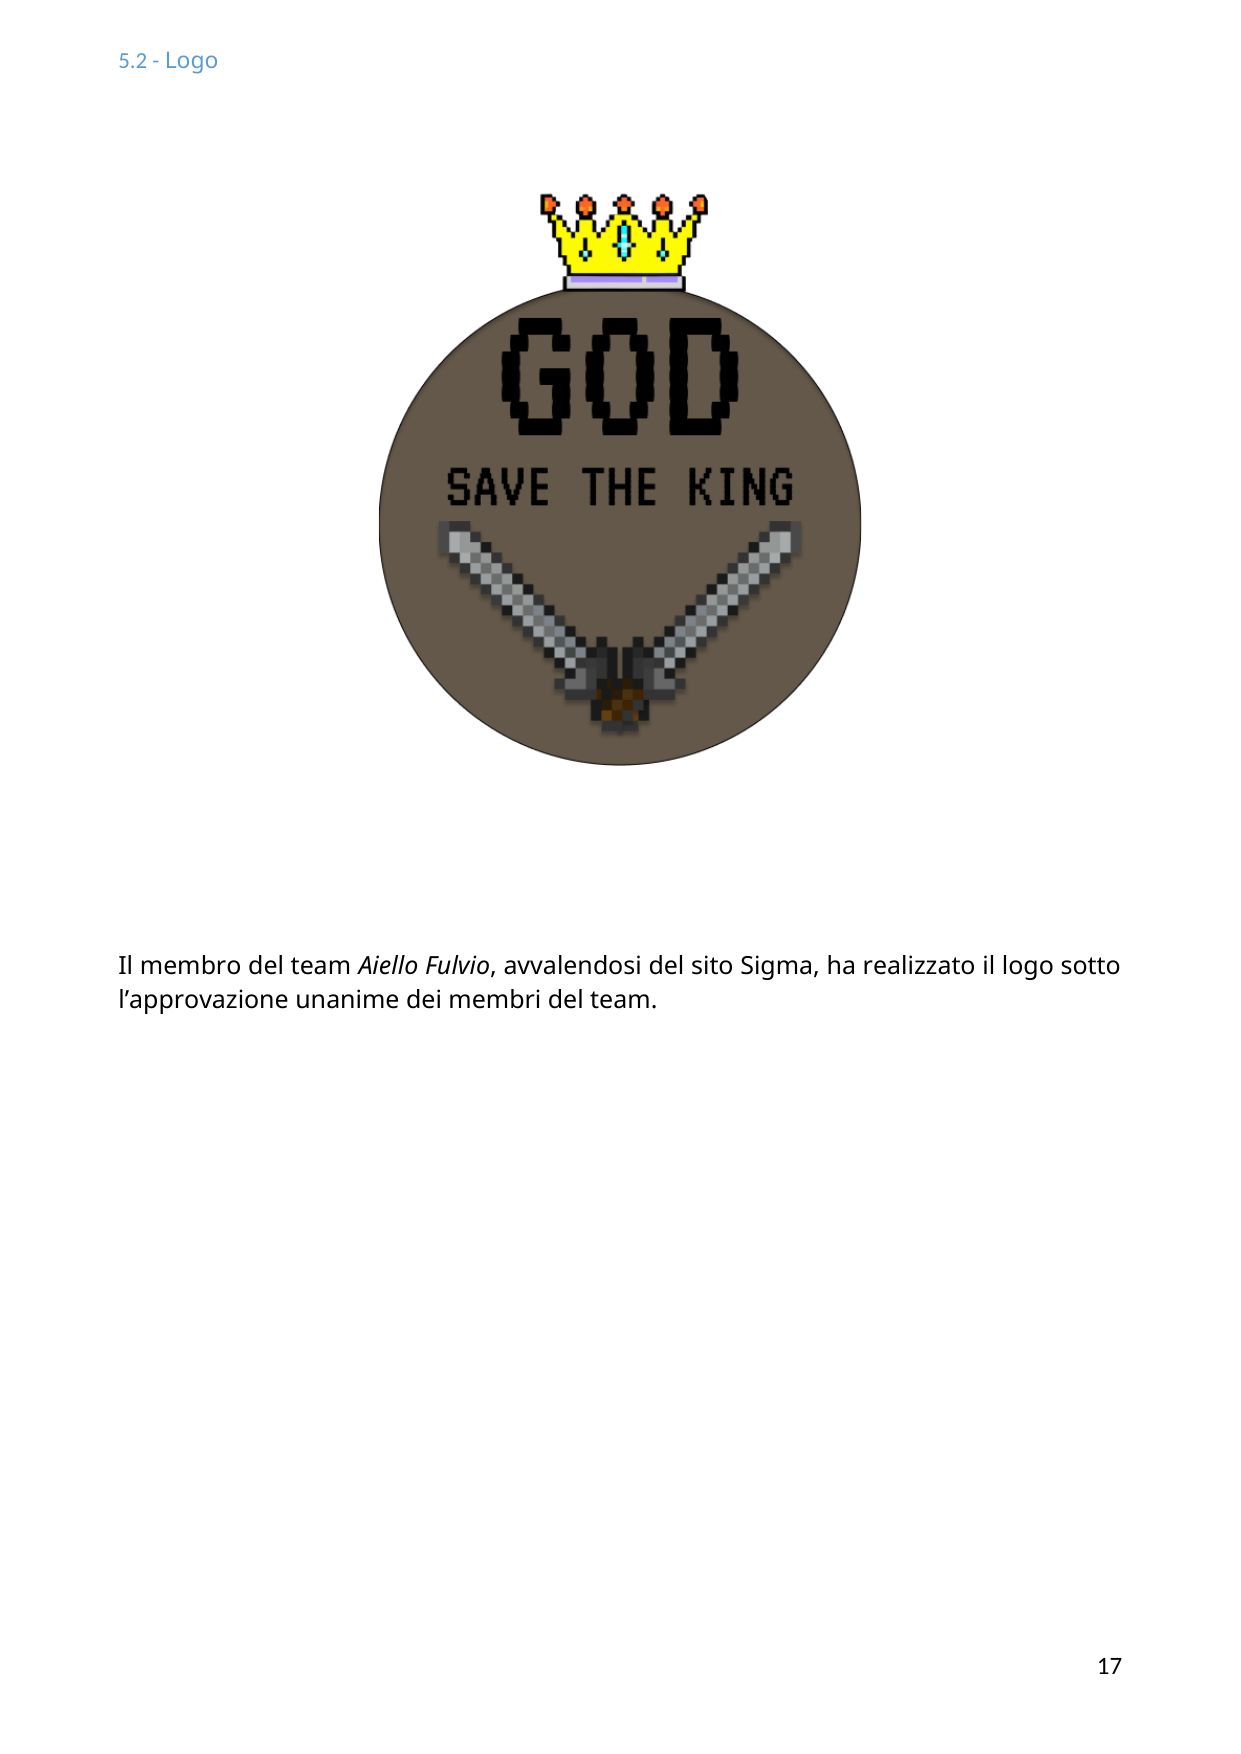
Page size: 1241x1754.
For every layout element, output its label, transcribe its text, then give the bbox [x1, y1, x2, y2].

picture [378, 161, 862, 766]
text Il membro del team Aiello Fulvio, avvalendosi del sito Sigma, ha realizzato il logo sotto l’approvazione unanime dei membri del team. [118, 948, 1122, 1016]
text 5.2 - Logo [118, 44, 1122, 76]
